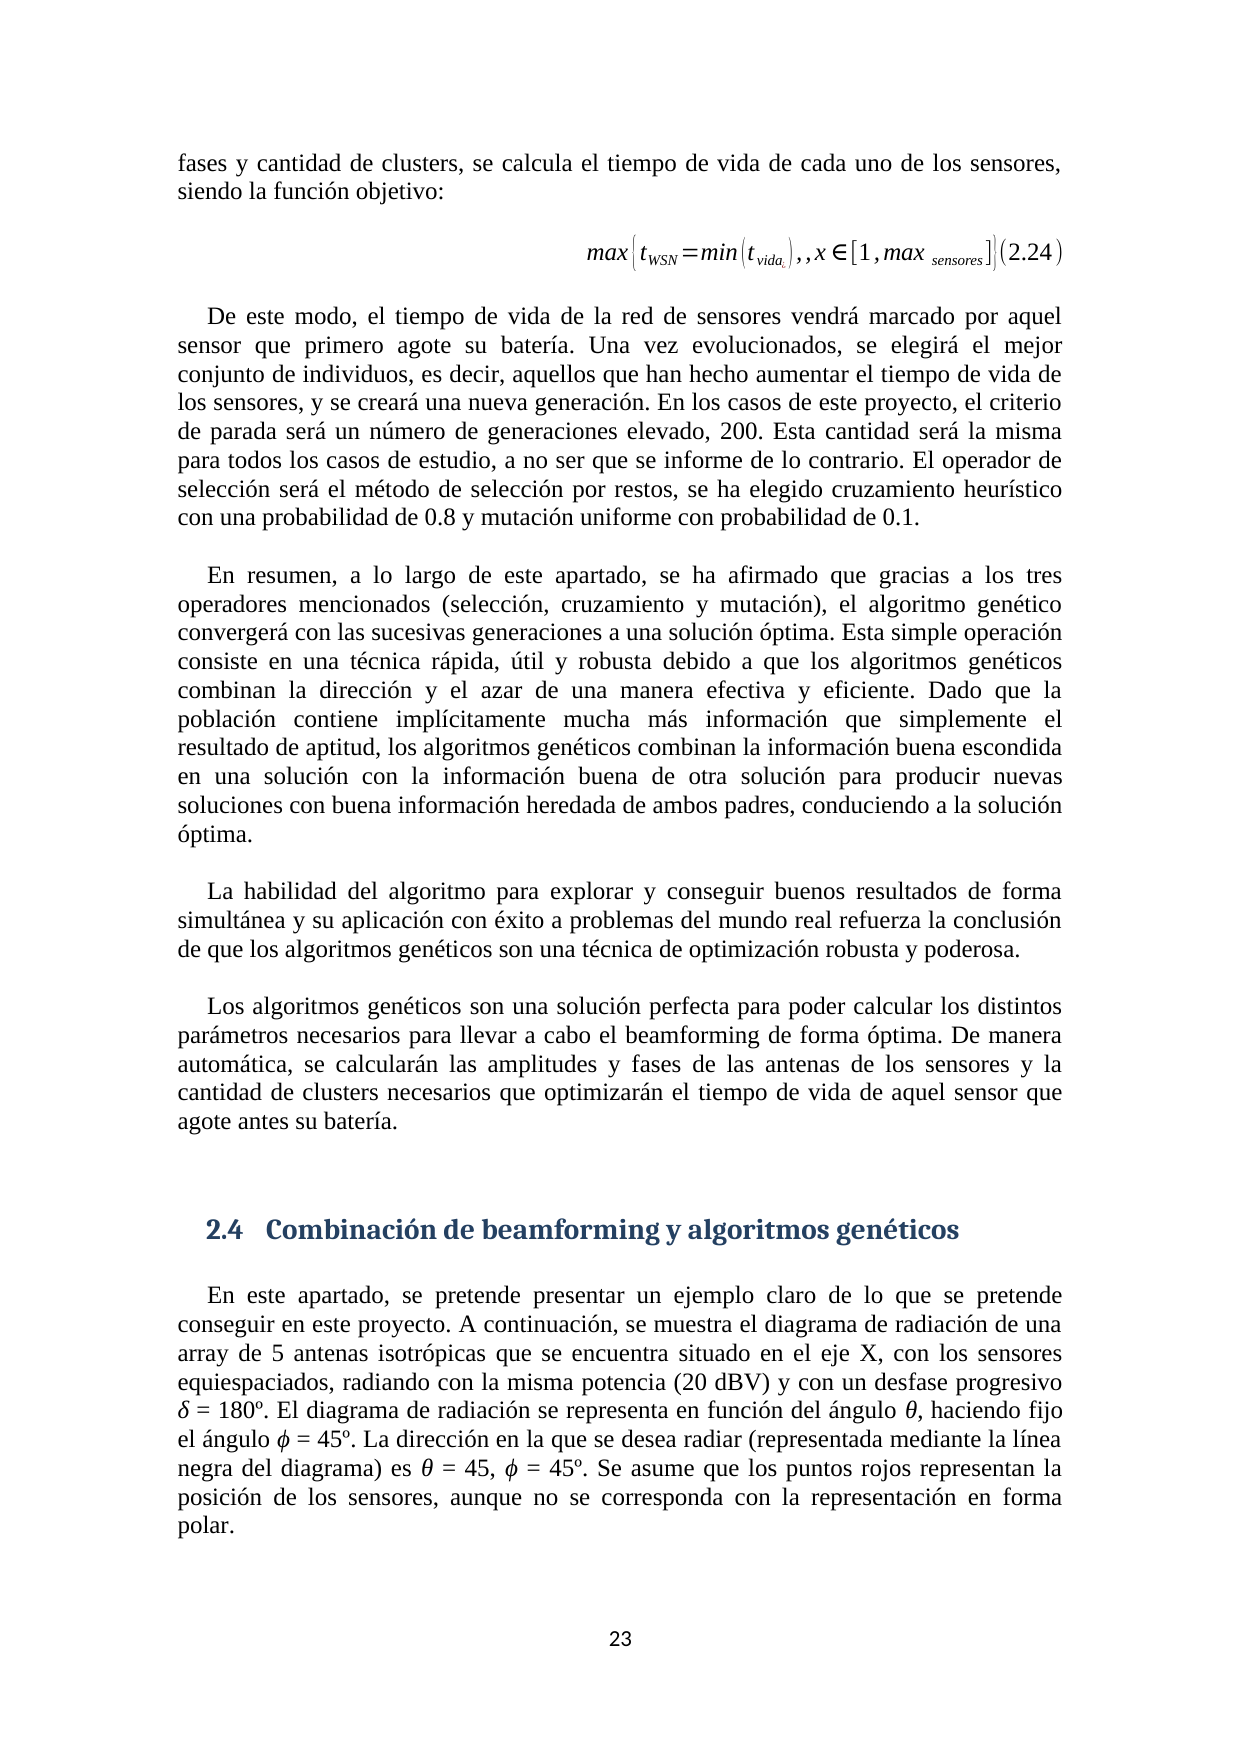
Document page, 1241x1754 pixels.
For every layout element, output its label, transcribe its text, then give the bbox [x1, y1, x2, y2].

text De este modo, el tiempo de vida de la red de sensores vendrá marcado por aquel sensor que primero agote su batería. Una vez evolucionados, se elegirá el mejor conjunto de individuos, es decir, aquellos que han hecho aumentar el tiempo de vida de los sensores, y se creará una nueva generación. En los casos de este proyecto, el criterio de parada será un número de generaciones elevado, 200. Esta cantidad será la misma para todos los casos de estudio, a no ser que se informe de lo contrario. El operador de selección será el método de selección por restos, se ha elegido cruzamiento heurístico con una probabilidad de 0.8 y mutación uniforme con probabilidad de 0.1. [177, 301, 1063, 531]
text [177, 148, 1063, 205]
text En este apartado, se pretende presentar un ejemplo claro de lo que se pretende conseguir en este proyecto. A continuación, se muestra el diagrama de radiación de una array de 5 antenas isotrópicas que se encuentra situado en el eje X, con los sensores equiespaciados, radiando con la misma potencia (20 dBV) y con un desfase progresivo δ = 180º. El diagrama de radiación se representa en función del ángulo θ, haciendo fijo el ángulo ϕ = 45º. La dirección en la que se desea radiar (representada mediante la línea negra del diagrama) es θ = 45, ϕ = 45º. Se asume que los puntos rojos representan la posición de los sensores, aunque no se corresponda con la representación en forma polar. [177, 1281, 1063, 1539]
subtitle Combinación de beamforming y algoritmos genéticos [206, 1213, 1063, 1247]
text En resumen, a lo largo de este apartado, se ha afirmado que gracias a los tres operadores mencionados (selección, cruzamiento y mutación), el algoritmo genético convergerá con las sucesivas generaciones a una solución óptima. Esta simple operación consiste en una técnica rápida, útil y robusta debido a que los algoritmos genéticos combinan la dirección y el azar de una manera efectiva y eficiente. Dado que la población contiene implícitamente mucha más información que simplemente el resultado de aptitud, los algoritmos genéticos combinan la información buena escondida en una solución con la información buena de otra solución para producir nuevas soluciones con buena información heredada de ambos padres, conduciendo a la solución óptima. [177, 560, 1063, 847]
text La habilidad del algoritmo para explorar y conseguir buenos resultados de forma simultánea y su aplicación con éxito a problemas del mundo real refuerza la conclusión de que los algoritmos genéticos son una técnica de optimización robusta y poderosa. [177, 876, 1063, 962]
text Los algoritmos genéticos son una solución perfecta para poder calcular los distintos parámetros necesarios para llevar a cabo el beamforming de forma óptima. De manera automática, se calcularán las amplitudes y fases de las antenas de los sensores y la cantidad de clusters necesarios que optimizarán el tiempo de vida de aquel sensor que agote antes su batería. [177, 991, 1063, 1135]
